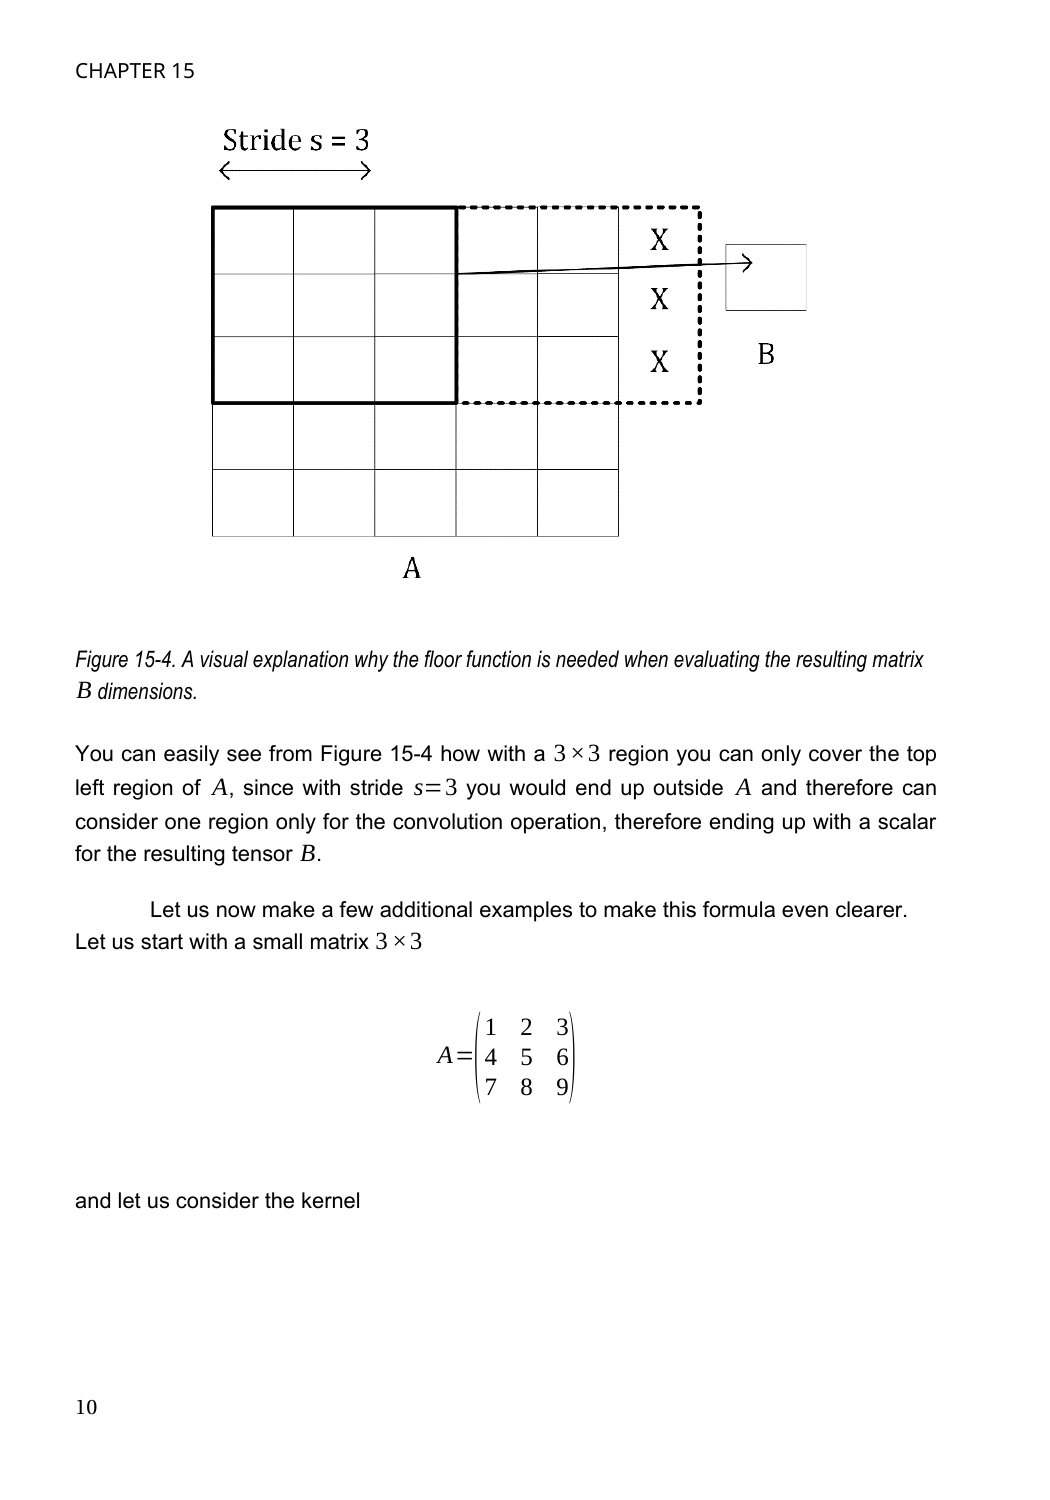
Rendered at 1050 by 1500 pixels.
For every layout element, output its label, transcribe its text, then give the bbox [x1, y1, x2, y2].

text Let us now make a few additional examples to make this formula even clearer. Let us start with a small matrix [75, 888, 937, 955]
picture [206, 112, 807, 601]
text and let us consider the kernel [75, 1180, 937, 1213]
text You can easily see from Figure 15-4 how with a region you can only cover the top left region of , since with stride you would end up outside and therefore can consider one region only for the convolution operation, therefore ending up with a scalar for the resulting tensor . [75, 734, 937, 867]
text Figure 15-4. A visual explanation why the floor function is needed when evaluating the resulting matrix dimensions. [75, 646, 937, 705]
